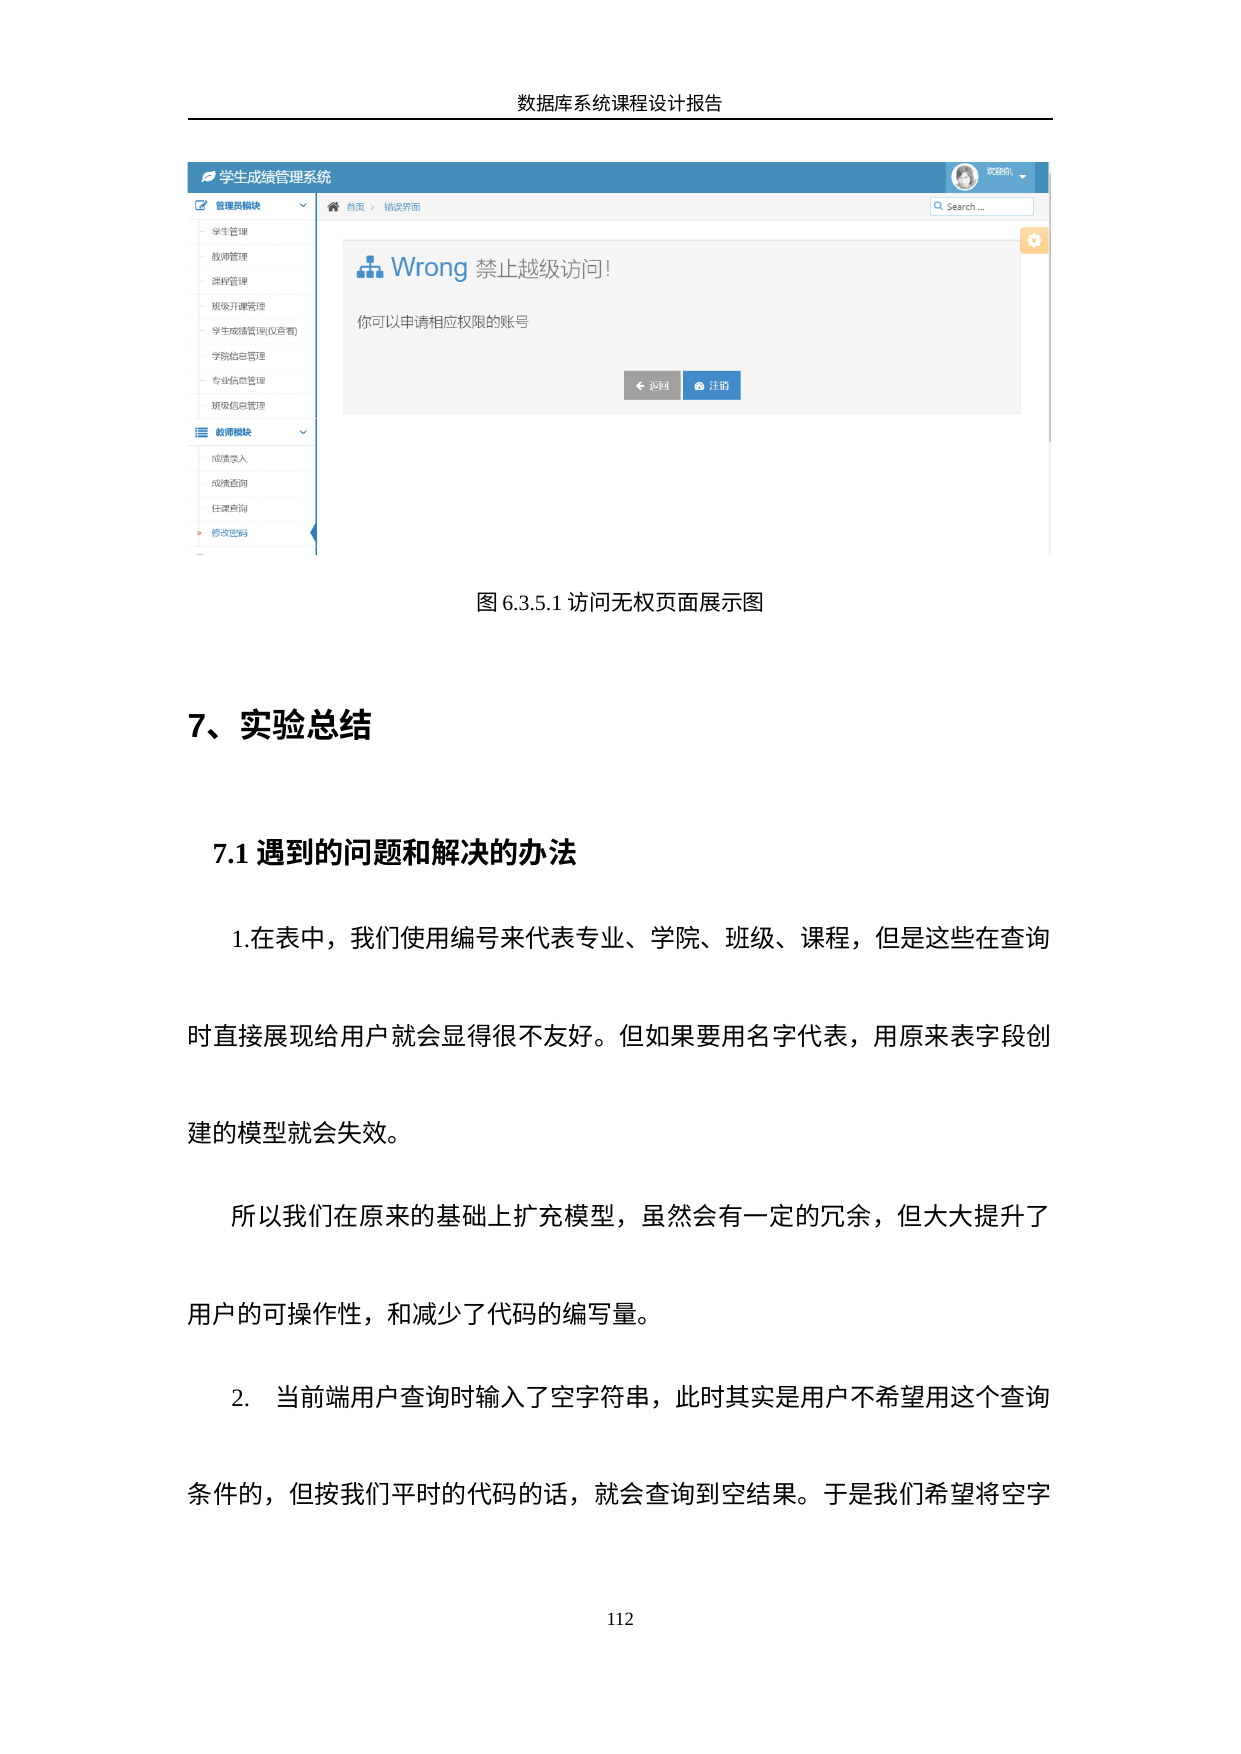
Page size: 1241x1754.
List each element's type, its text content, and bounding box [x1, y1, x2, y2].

subtitle 7、实验总结 [187, 691, 1053, 756]
text 图6.3.5.1 访问无权页面展示图 [187, 584, 1053, 617]
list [187, 1363, 1053, 1526]
picture [187, 162, 1051, 555]
text 所以我们在原来的基础上扩充模型，虽然会有一定的冗余，但大大提升了用户的可操作性，和减少了代码的编写量。 [187, 1182, 1053, 1345]
subtitle 7.1 遇到的问题和解决的办法 [212, 818, 1053, 883]
text 1.在表中，我们使用编号来代表专业、学院、班级、课程，但是这些在查询时直接展现给用户就会显得很不友好。但如果要用名字代表，用原来表字段创建的模型就会失效。 [187, 904, 1053, 1164]
